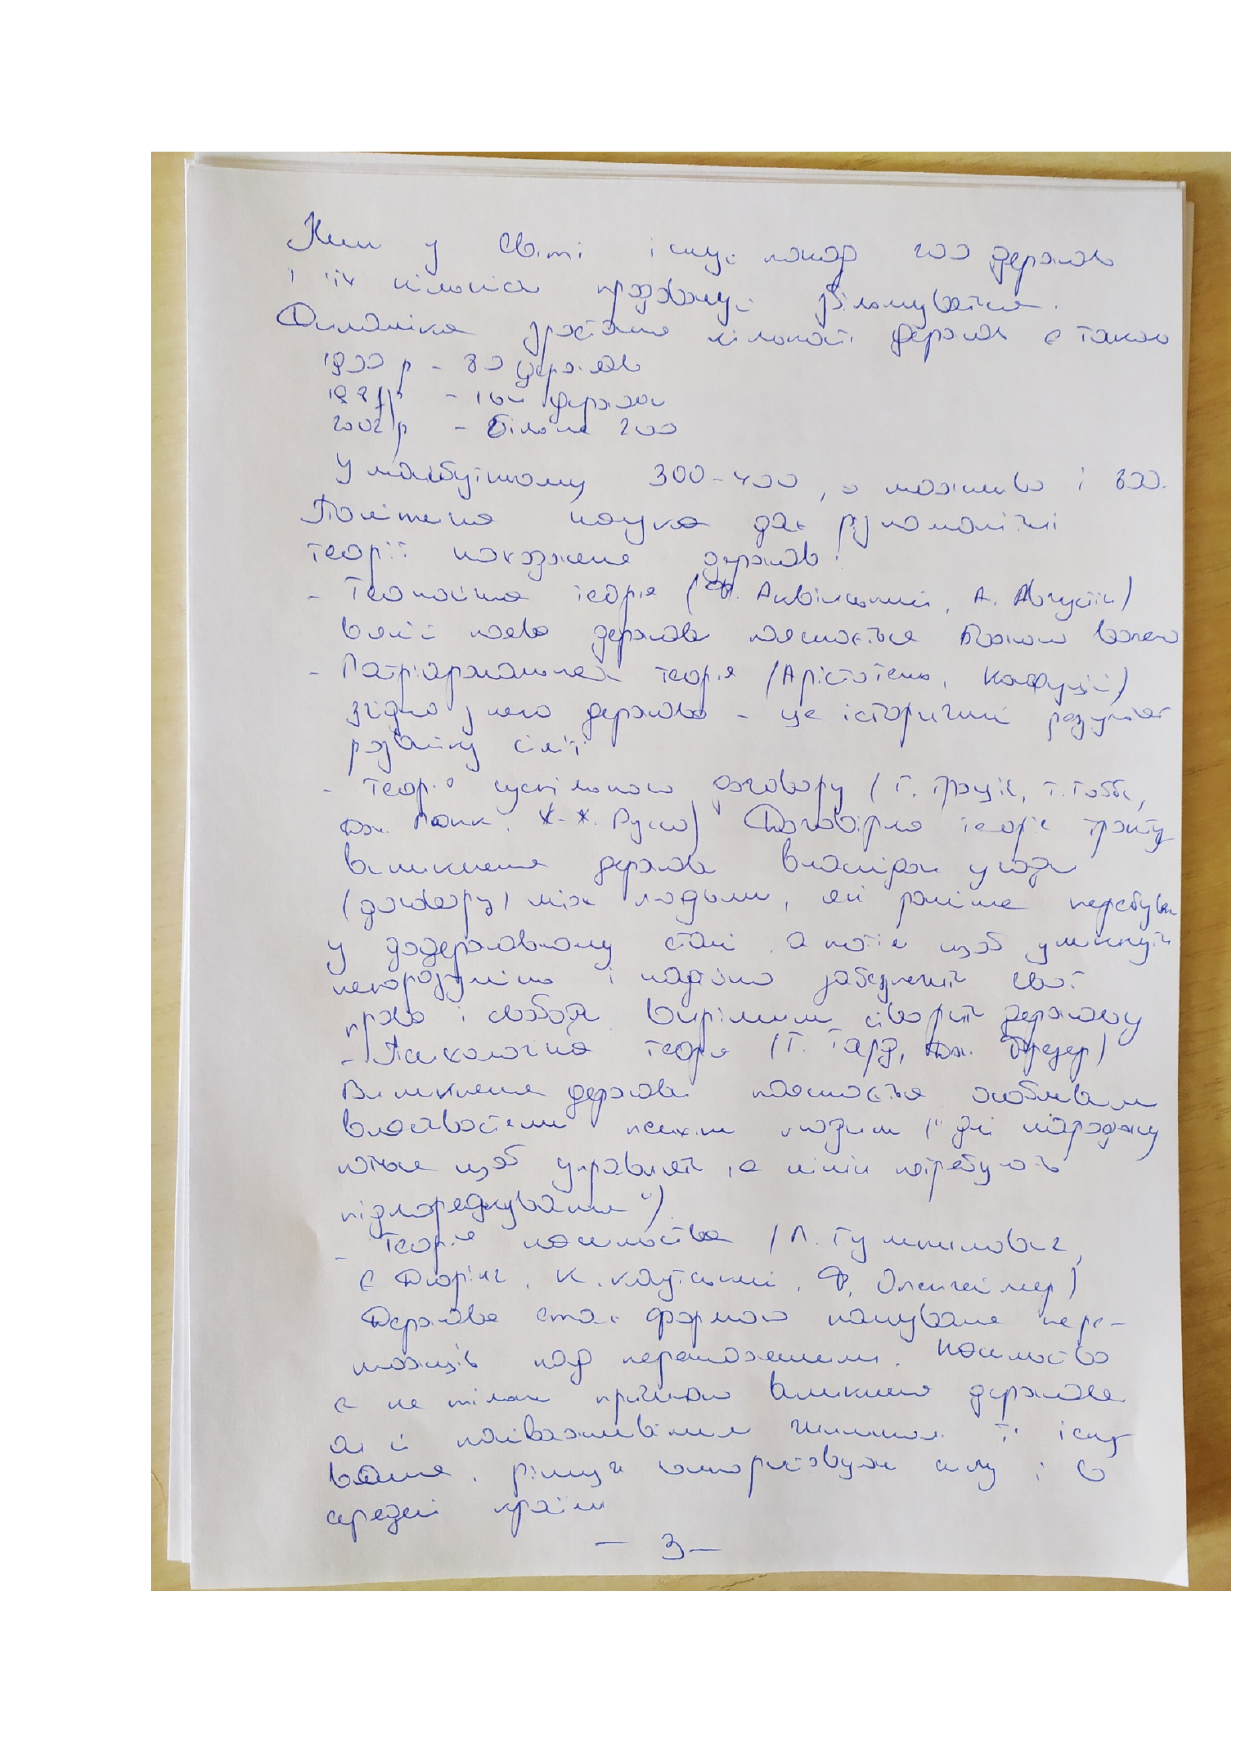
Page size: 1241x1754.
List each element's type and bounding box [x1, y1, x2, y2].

picture [152, 153, 1231, 1589]
